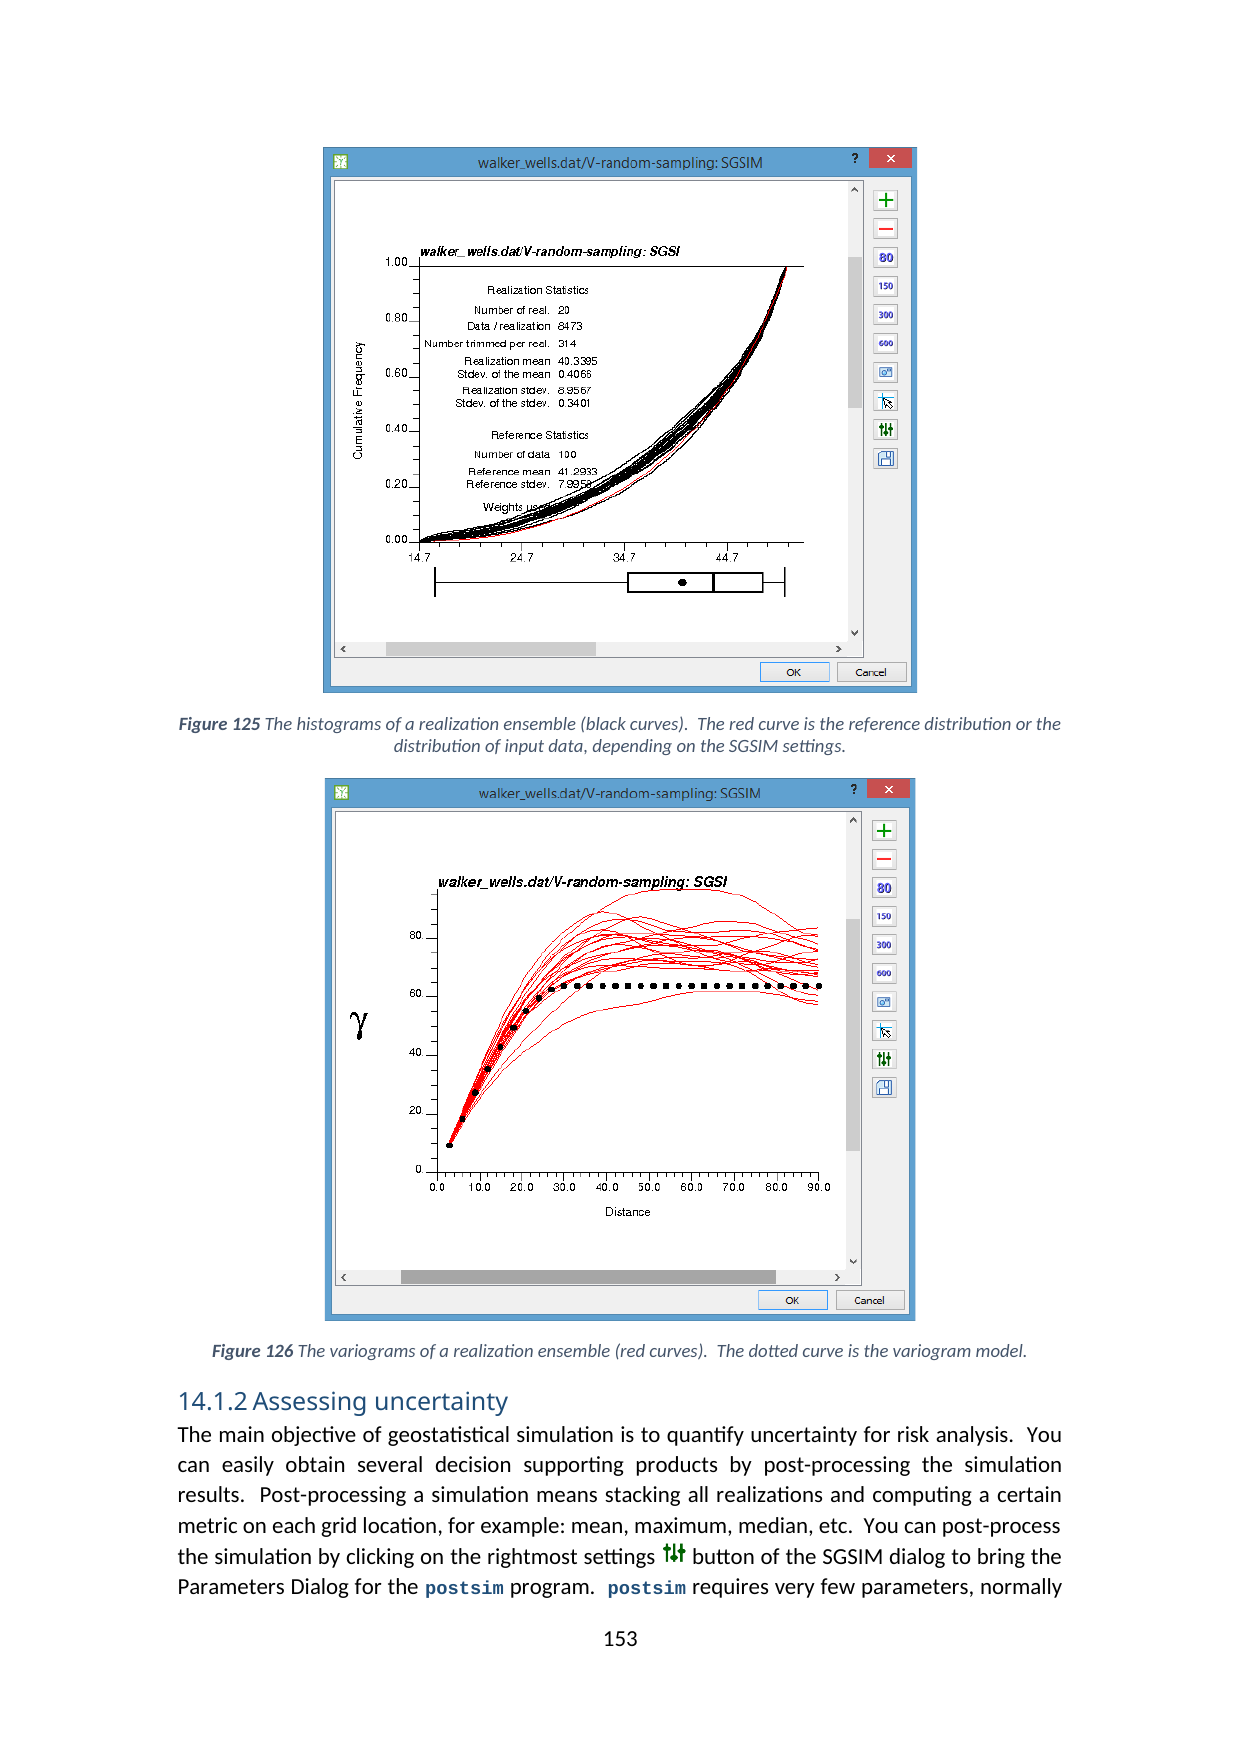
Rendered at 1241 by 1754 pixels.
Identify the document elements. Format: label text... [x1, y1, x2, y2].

text Figure 126 The variograms of a realization ensemble (red curves). The dotted curve is the variogram model. [177, 1339, 1063, 1362]
picture [662, 1541, 686, 1565]
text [177, 1420, 1063, 1600]
subtitle Assessing uncertainty [177, 1383, 1063, 1417]
picture [324, 778, 916, 1321]
picture [323, 147, 918, 693]
text Figure 125 The histograms of a realization ensemble (black curves). The red curve is the reference distribution or the distribution of input data, depending on the SGSIM settings. [177, 712, 1063, 758]
